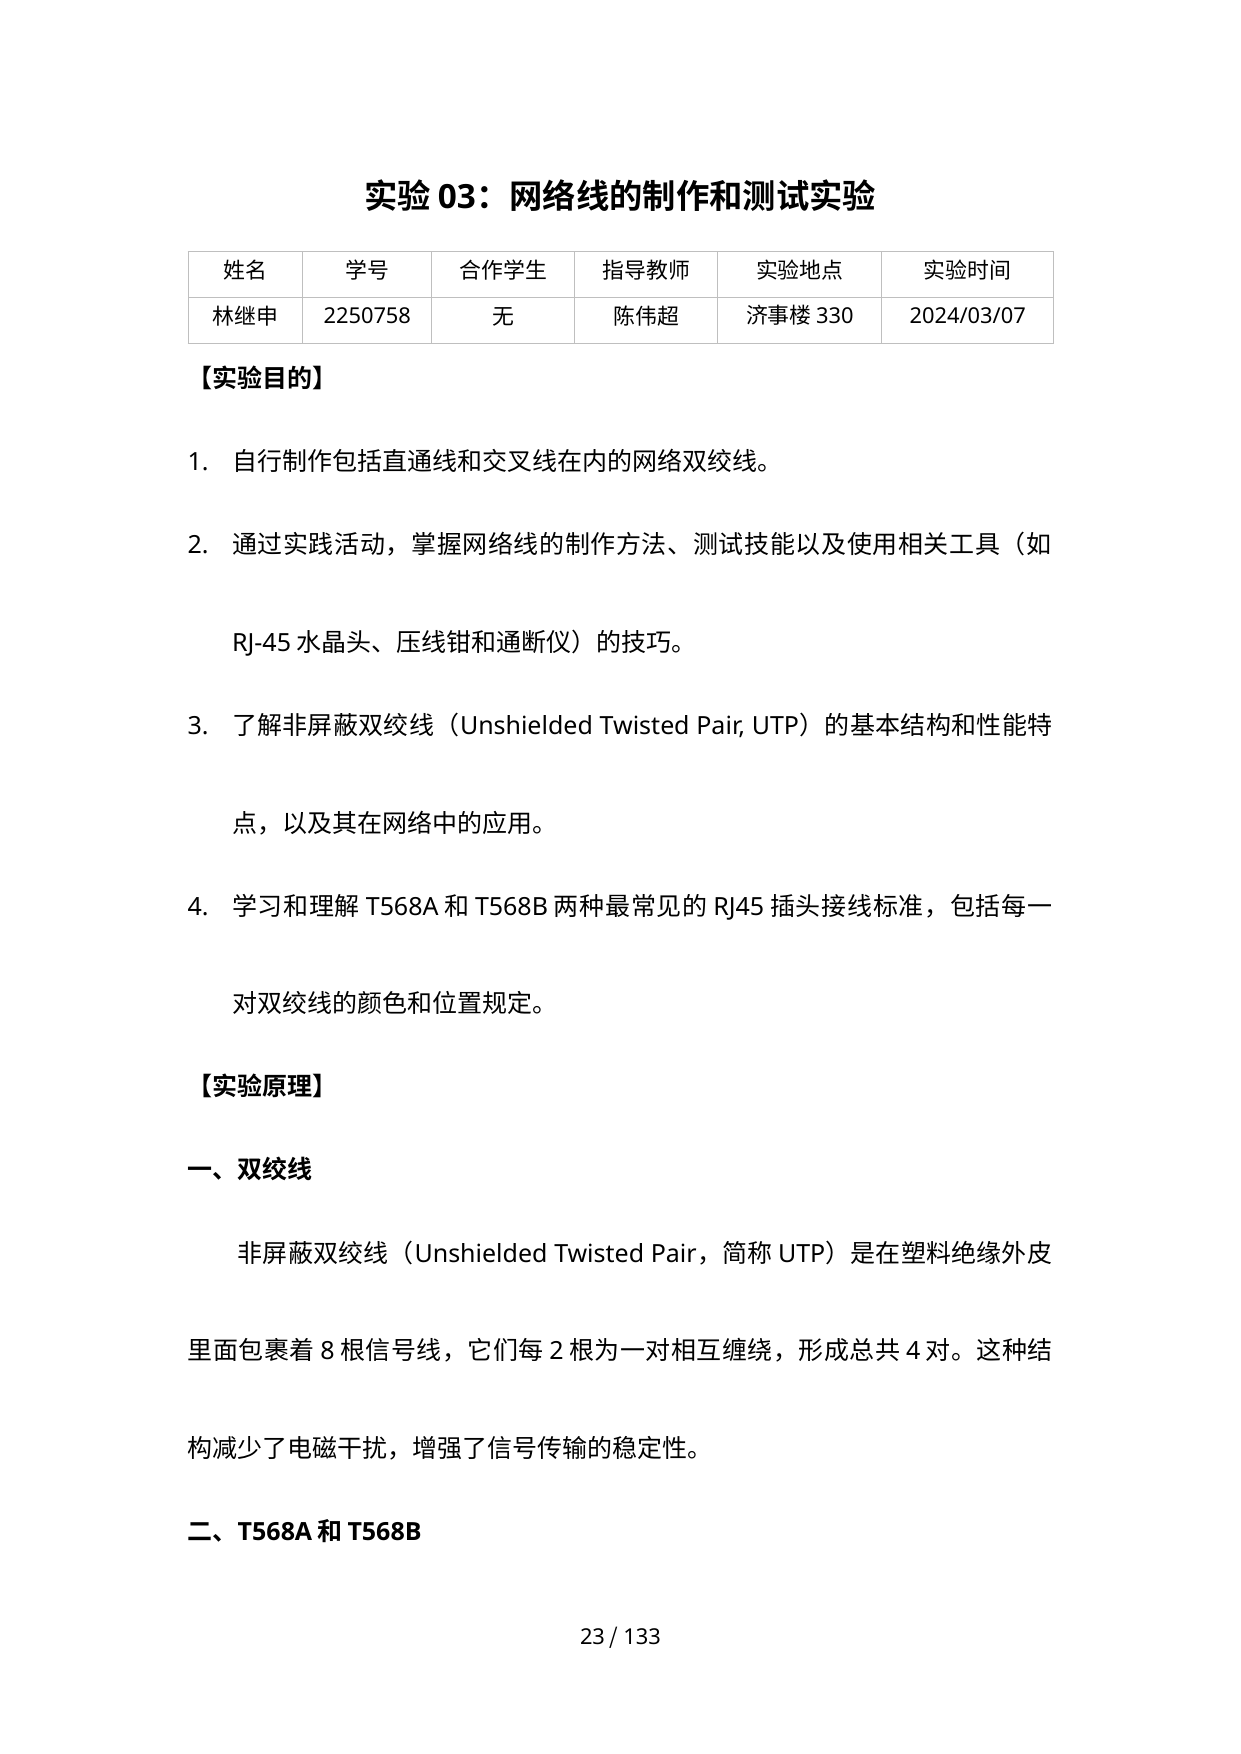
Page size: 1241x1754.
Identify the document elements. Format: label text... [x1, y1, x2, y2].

table_header 实验时间 [882, 252, 1053, 297]
table_cell 2250758 [303, 298, 431, 343]
table_header 指导教师 [575, 252, 717, 297]
list 了解非屏蔽双绞线（Unshielded Twisted Pair, UTP）的基本结构和性能特点，以及其在网络中的应用。 [187, 691, 1053, 854]
text 非屏蔽双绞线（Unshielded Twisted Pair，简称UTP）是在塑料绝缘外皮里面包裹着8根信号线，它们每2根为一对相互缠绕，形成总共4对。这种结构减少了电磁干扰，增强了信号传输的稳定性。 [187, 1219, 1053, 1479]
text 【实验原理】 [187, 1052, 1053, 1117]
list 通过实践活动，掌握网络线的制作方法、测试技能以及使用相关工具（如RJ-45水晶头、压线钳和通断仪）的技巧。 [187, 511, 1053, 673]
text 【实验目的】 [187, 344, 1053, 409]
table_header 学号 [303, 252, 431, 297]
list 自行制作包括直通线和交叉线在内的网络双绞线。 [187, 427, 1053, 492]
table_header 姓名 [189, 252, 302, 297]
table_cell 陈伟超 [575, 298, 717, 343]
subtitle 实验03：网络线的制作和测试实验 [187, 162, 1053, 227]
list 学习和理解T568A和T568B两种最常见的RJ45插头接线标准，包括每一对双绞线的颜色和位置规定。 [187, 872, 1053, 1034]
table_header 实验地点 [718, 252, 881, 297]
table_cell 济事楼330 [718, 298, 881, 343]
text 一、双绞线 [187, 1136, 1053, 1201]
text 二、T568A和T568B [187, 1497, 1053, 1562]
table_header 合作学生 [432, 252, 574, 297]
table_cell 林继申 [189, 298, 302, 343]
table_cell 2024/03/07 [882, 298, 1053, 343]
table_cell 无 [432, 298, 574, 343]
